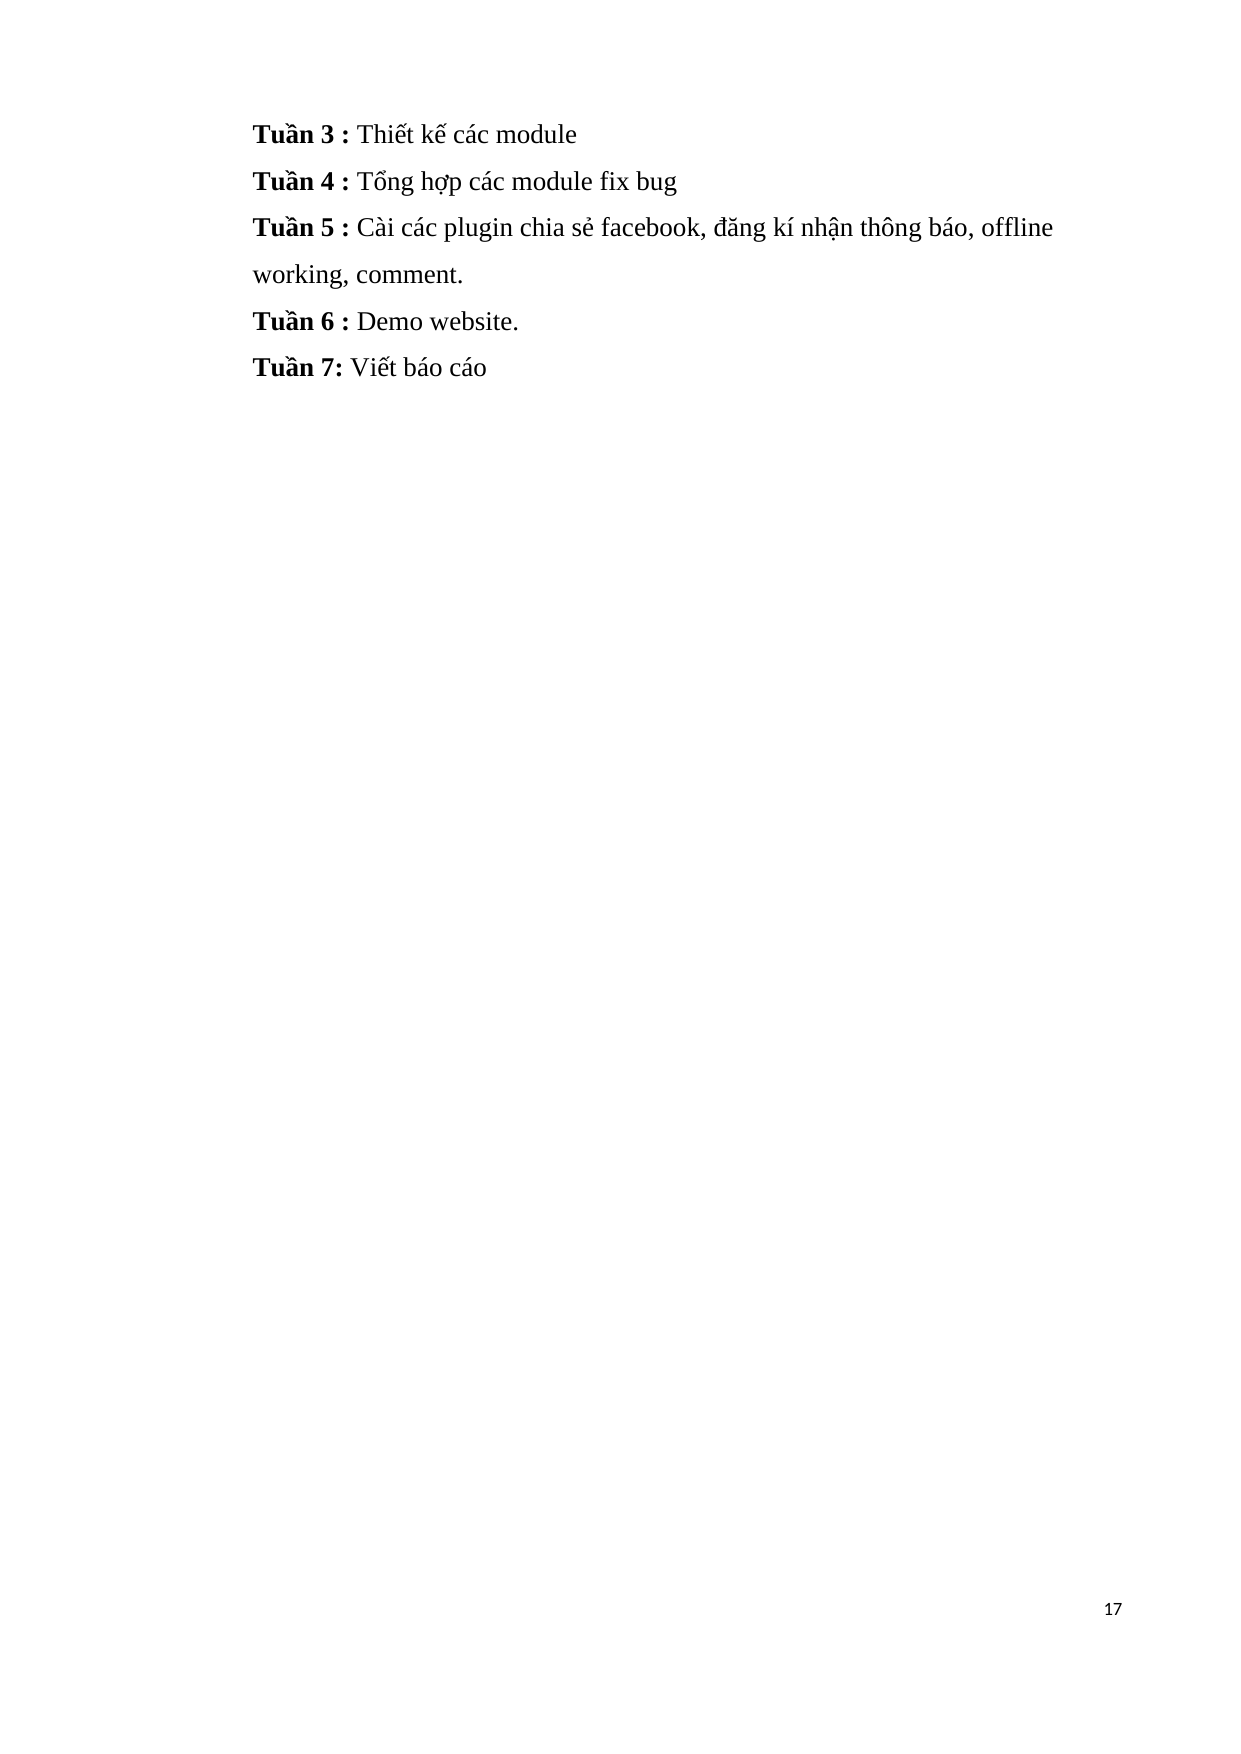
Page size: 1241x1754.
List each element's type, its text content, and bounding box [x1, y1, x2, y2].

list Tuần 5 : Cài các plugin chia sẻ facebook, đăng kí nhận thông báo, offline working, comment. [252, 211, 1122, 289]
list Tuần 6 : Demo website. Tuần 7: Viết báo cáo [252, 305, 1122, 383]
list Tuần 3 : Thiết kế các module [252, 118, 1122, 149]
list Tuần 4 : Tổng hợp các module fix bug [252, 165, 1122, 196]
